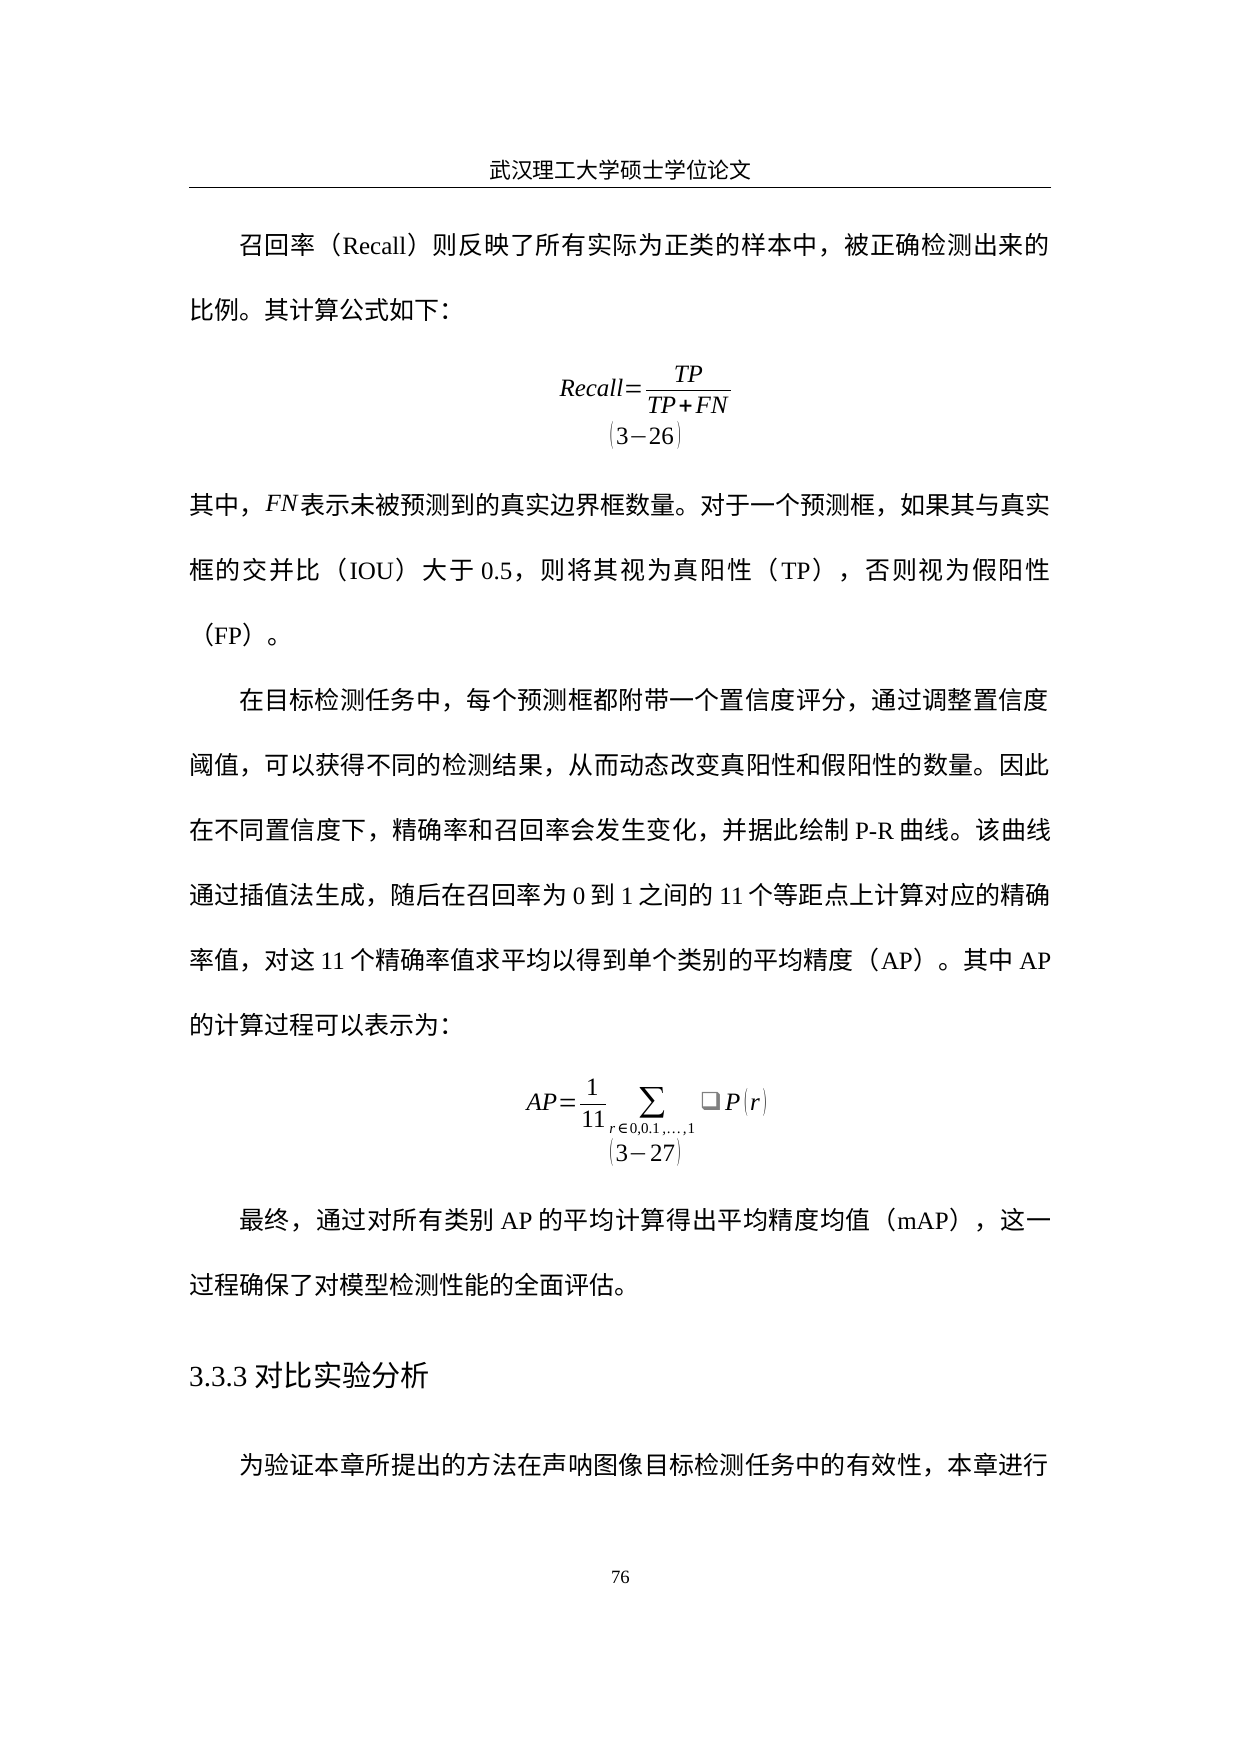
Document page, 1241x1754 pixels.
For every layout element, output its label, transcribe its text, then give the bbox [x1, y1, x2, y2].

text 3.3.3 对比实验分析 [189, 1341, 1051, 1406]
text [189, 1431, 1051, 1496]
text 在目标检测任务中，每个预测框都附带一个置信度评分，通过调整置信度阈值，可以获得不同的检测结果，从而动态改变真阳性和假阳性的数量。因此，在不同置信度下，精确率和召回率会发生变化，并据此绘制P-R曲线。该曲线通过插值法生成，随后在召回率为0到1之间的11个等距点上计算对应的精确率值，对这11个精确率值求平均以得到单个类别的平均精度（AP）。其中AP的计算过程可以表示为： [189, 666, 1051, 1056]
text 其中，表示未被预测到的真实边界框数量。对于一个预测框，如果其与真实框的交并比（IOU）大于0.5，则将其视为真阳性（TP），否则视为假阳性（FP）。 [189, 471, 1051, 666]
text 最终，通过对所有类别AP的平均计算得出平均精度均值（mAP），这一过程确保了对模型检测性能的全面评估。 [189, 1186, 1051, 1316]
text 召回率（Recall）则反映了所有实际为正类的样本中，被正确检测出来的比例。其计算公式如下： [189, 211, 1051, 341]
